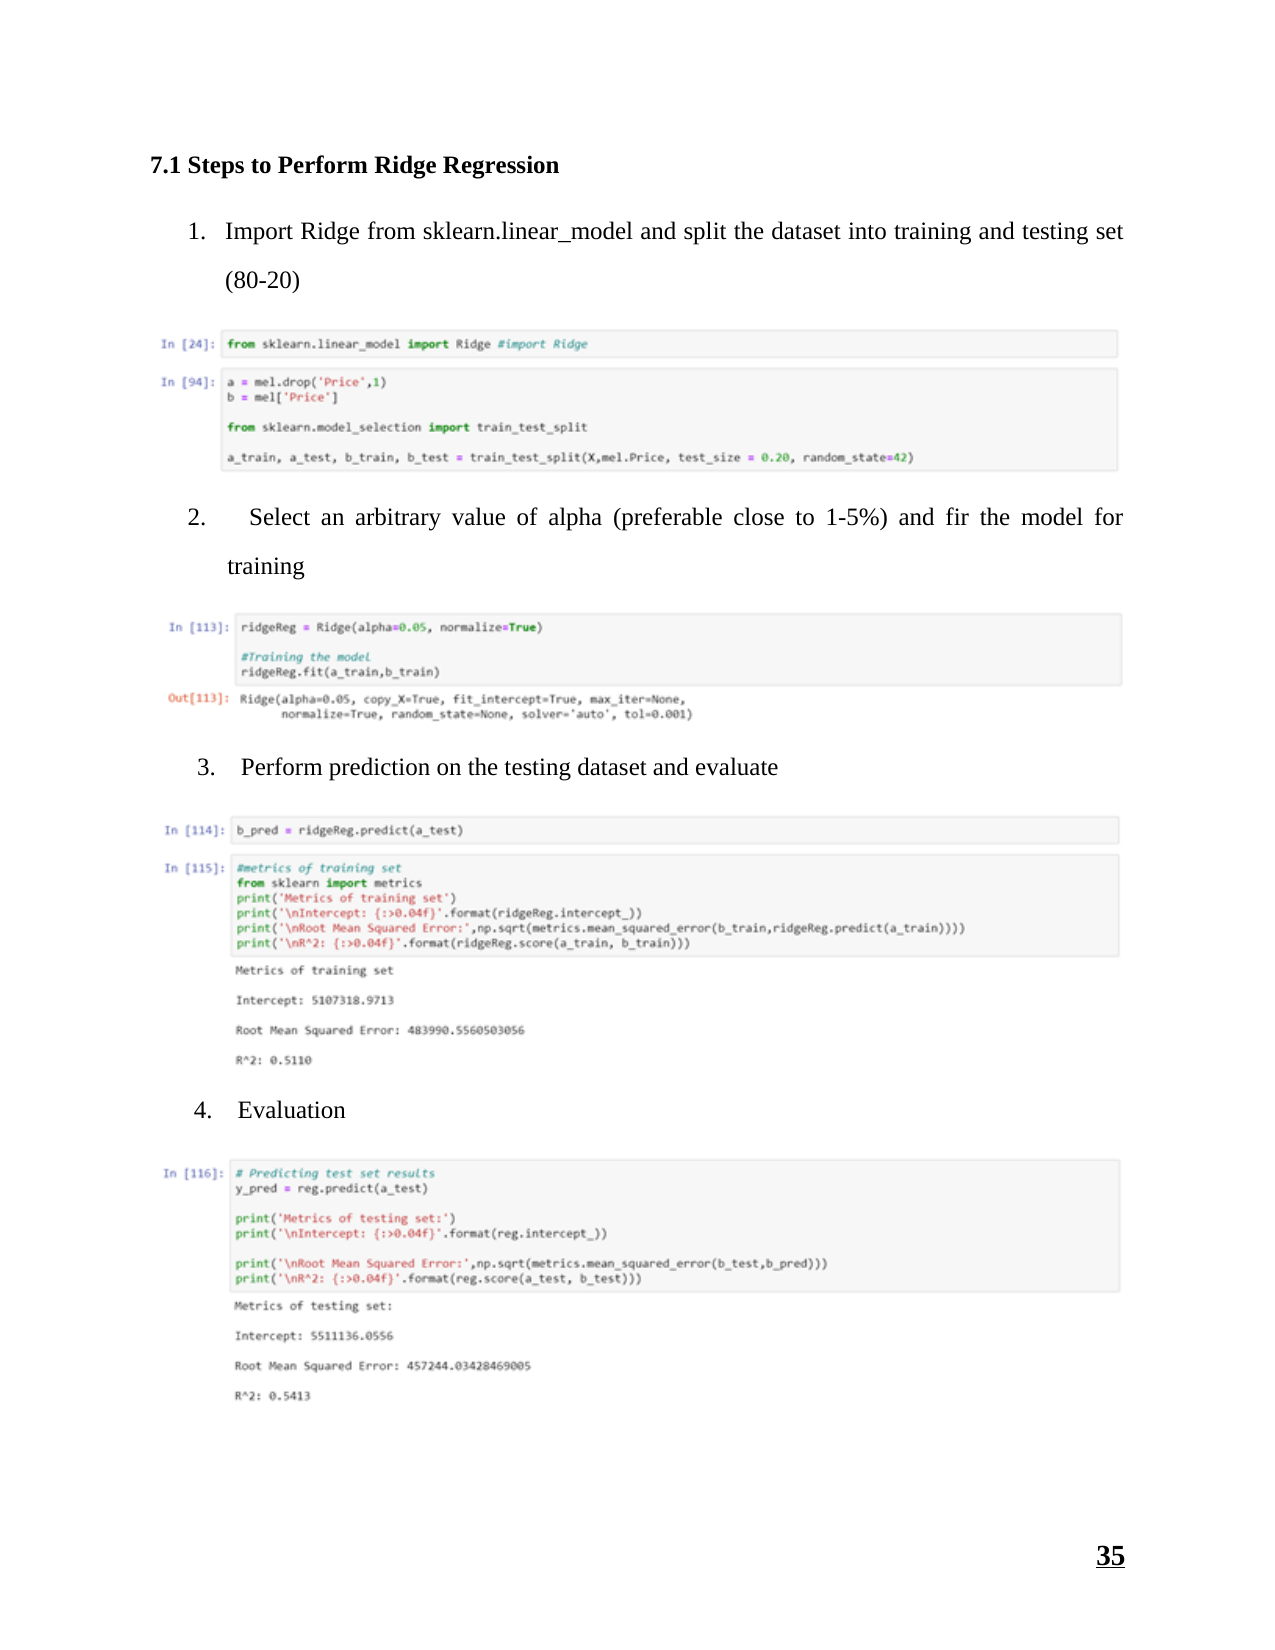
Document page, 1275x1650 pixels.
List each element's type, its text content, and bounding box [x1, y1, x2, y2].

text 3. Perform prediction on the testing dataset and evaluate [197, 752, 1125, 781]
list Import Ridge from sklearn.linear_model and split the dataset into training and testing set (80-20) [187, 216, 1125, 294]
picture [150, 322, 1125, 476]
text 4. Evaluation [150, 1096, 1125, 1124]
text 7.1 Steps to Perform Ridge Regression [150, 150, 1125, 179]
picture [150, 1152, 1125, 1406]
text 2. Select an arbitrary value of alpha (preferable close to 1-5%) and fir the model for training [187, 502, 1125, 580]
picture [150, 809, 1125, 1069]
picture [150, 608, 1125, 726]
